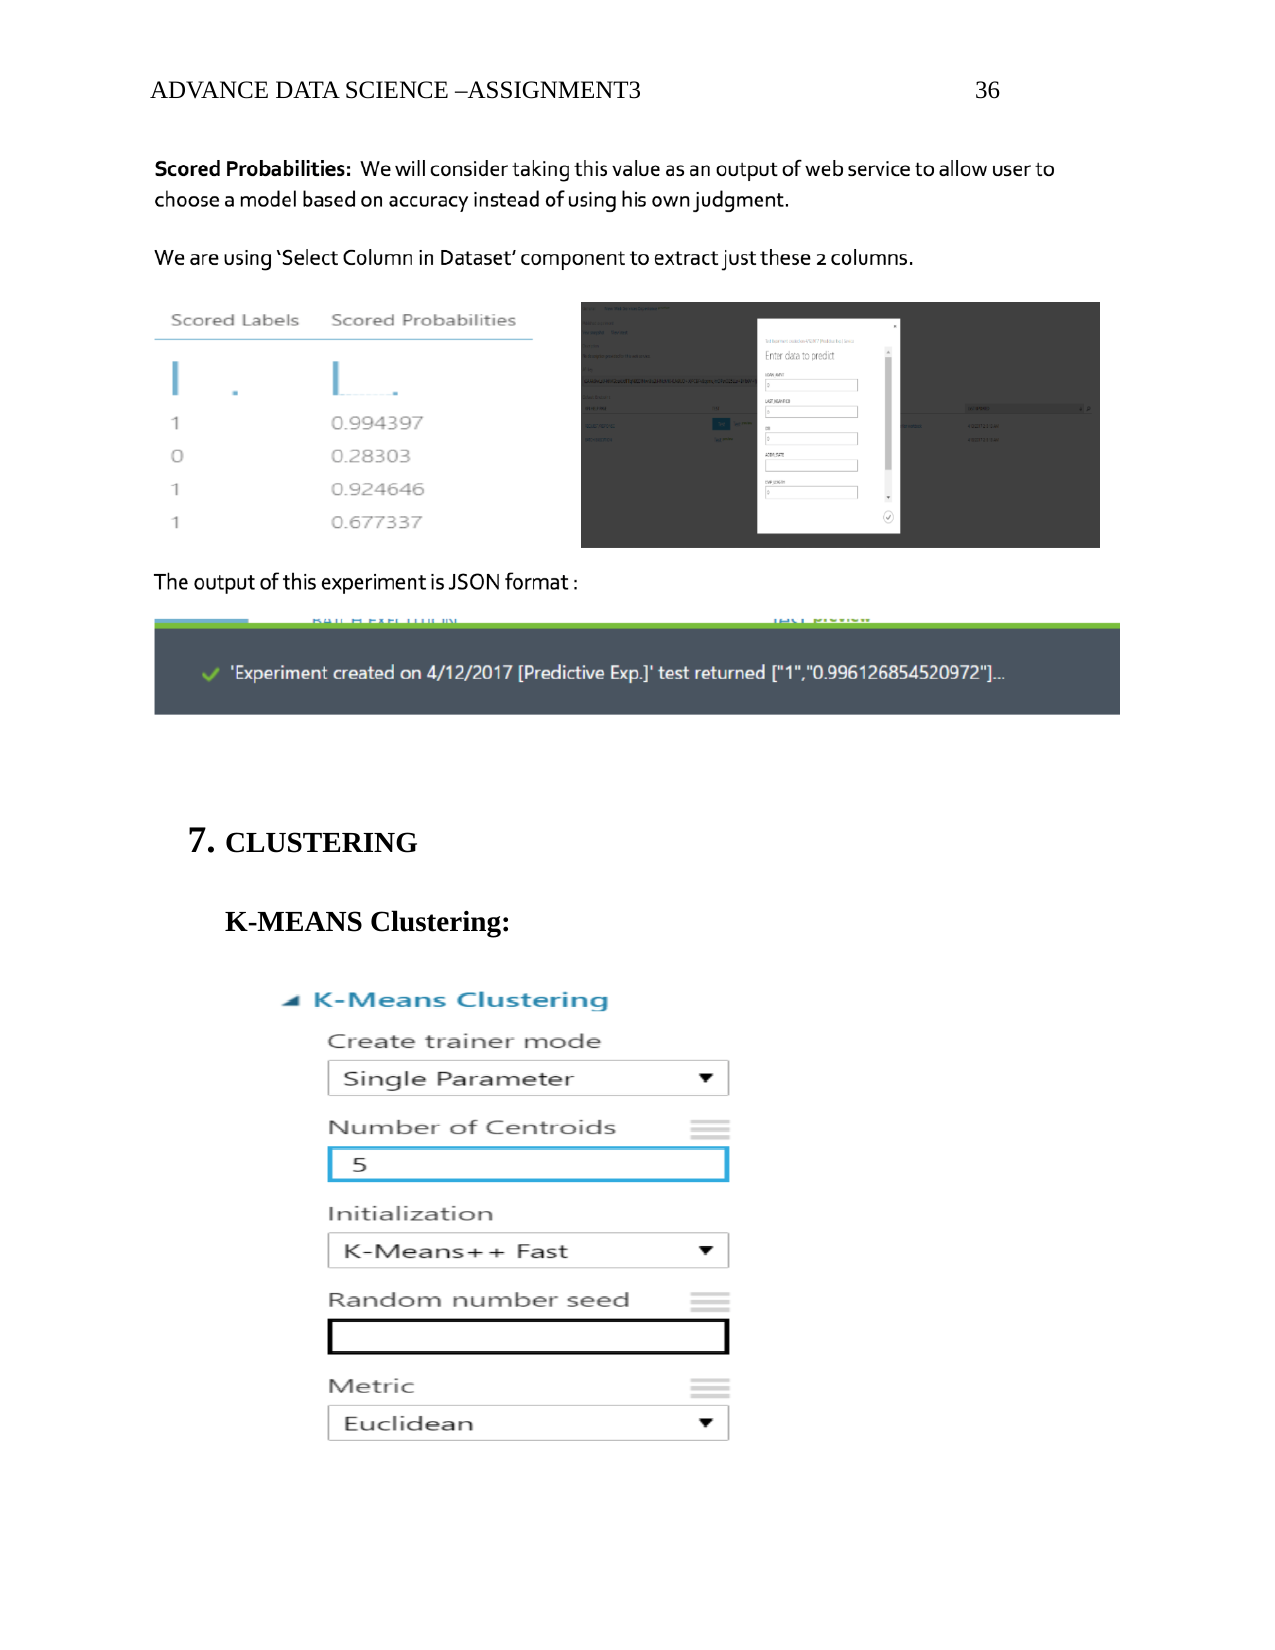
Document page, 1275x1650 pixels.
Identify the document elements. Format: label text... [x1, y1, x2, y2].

picture [150, 150, 1125, 732]
list CLUSTERING [187, 817, 1125, 861]
picture [225, 966, 871, 1500]
